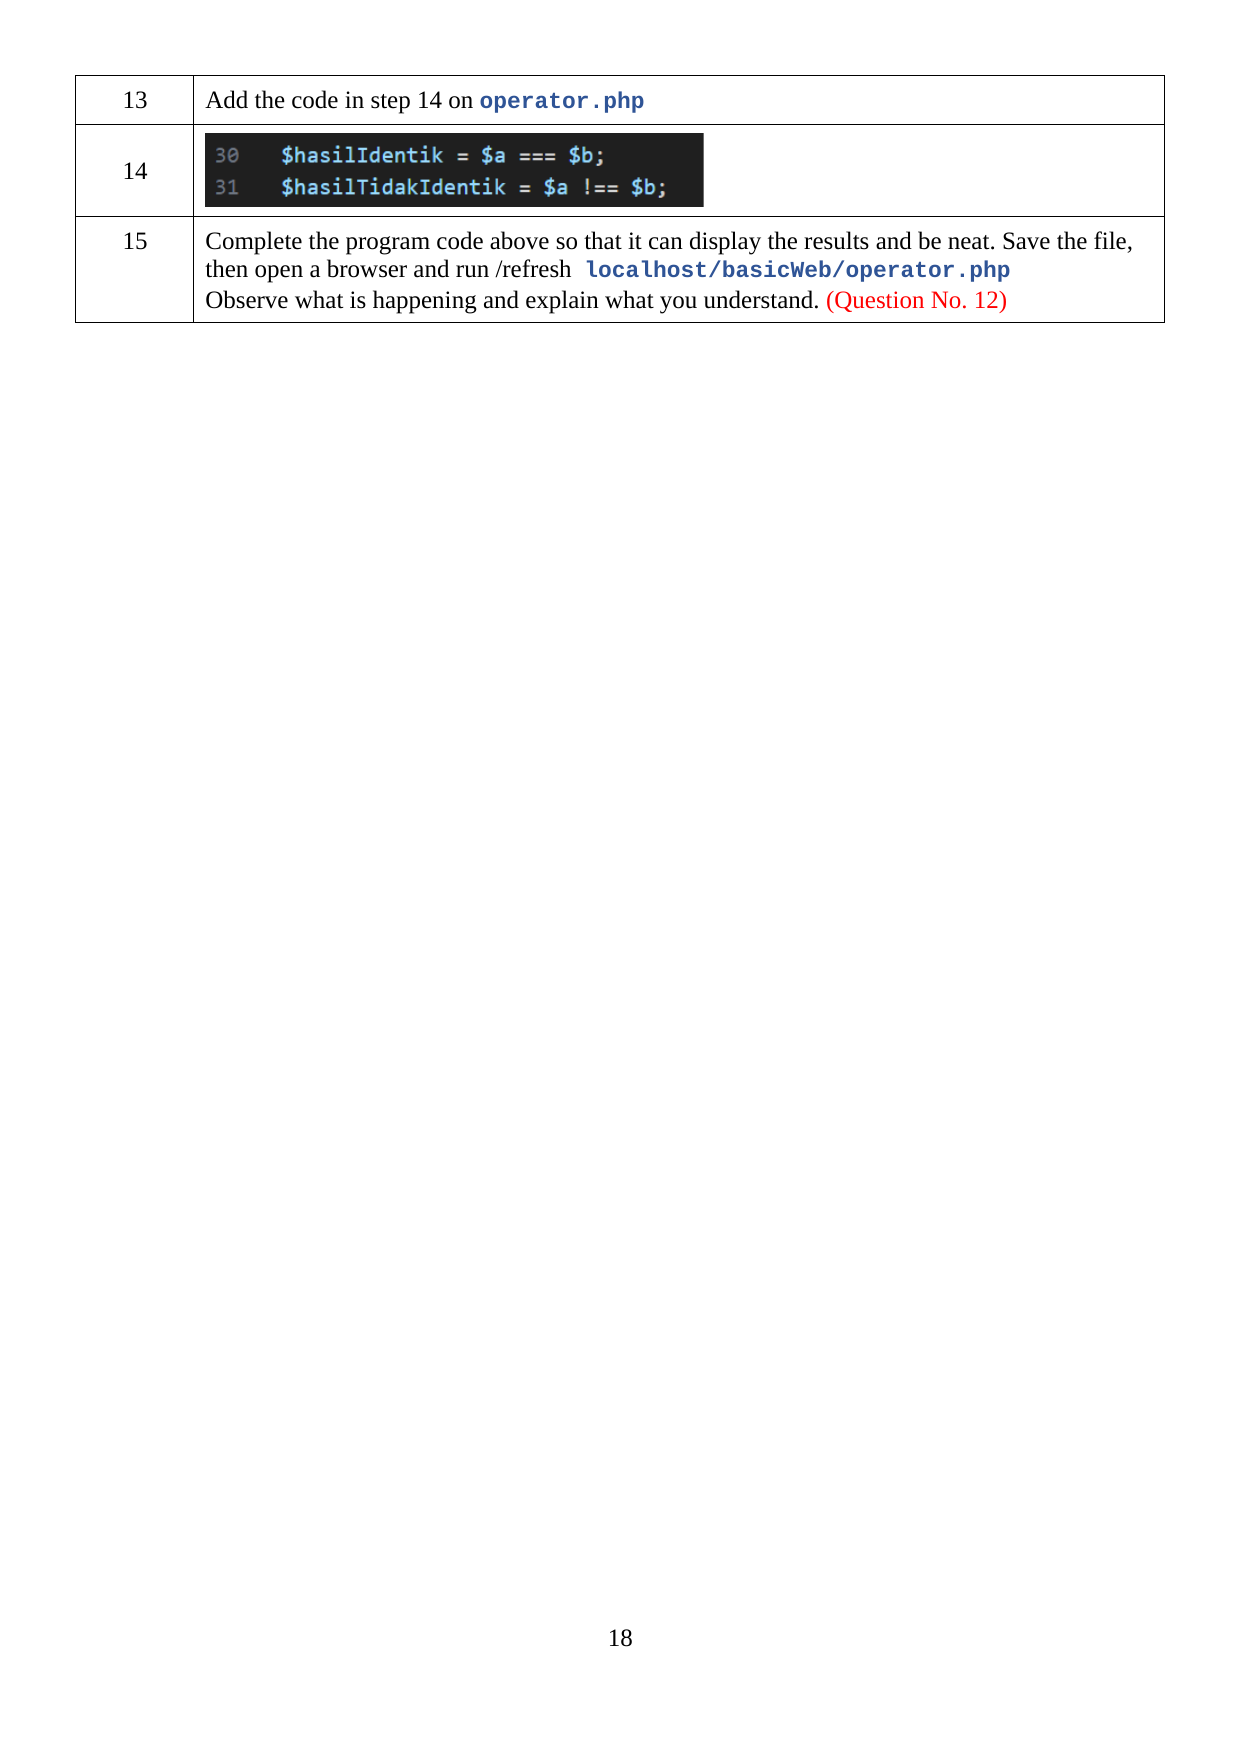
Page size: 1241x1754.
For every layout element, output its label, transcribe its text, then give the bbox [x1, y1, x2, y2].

table_cell [194, 125, 1164, 216]
table_cell 15 [76, 217, 193, 322]
table_cell 14 [76, 125, 193, 216]
table_cell 13 [76, 76, 193, 124]
table_cell Complete the program code above so that it can display the results and be neat. Save the file, then open a browser and run /refresh localhost/basicWeb/operator.php Observe what is happening and explain what you understand. (Question No. 12) The results of the code are various types of math, comparison, logic, and assignment operations. After the reset, $a is used to perform an assignment operation that stores the result in a new variable and is displayed in the HTML. [194, 217, 1164, 322]
picture [205, 133, 704, 207]
table_cell Add the code in step 14 on operator.php [194, 76, 1164, 124]
